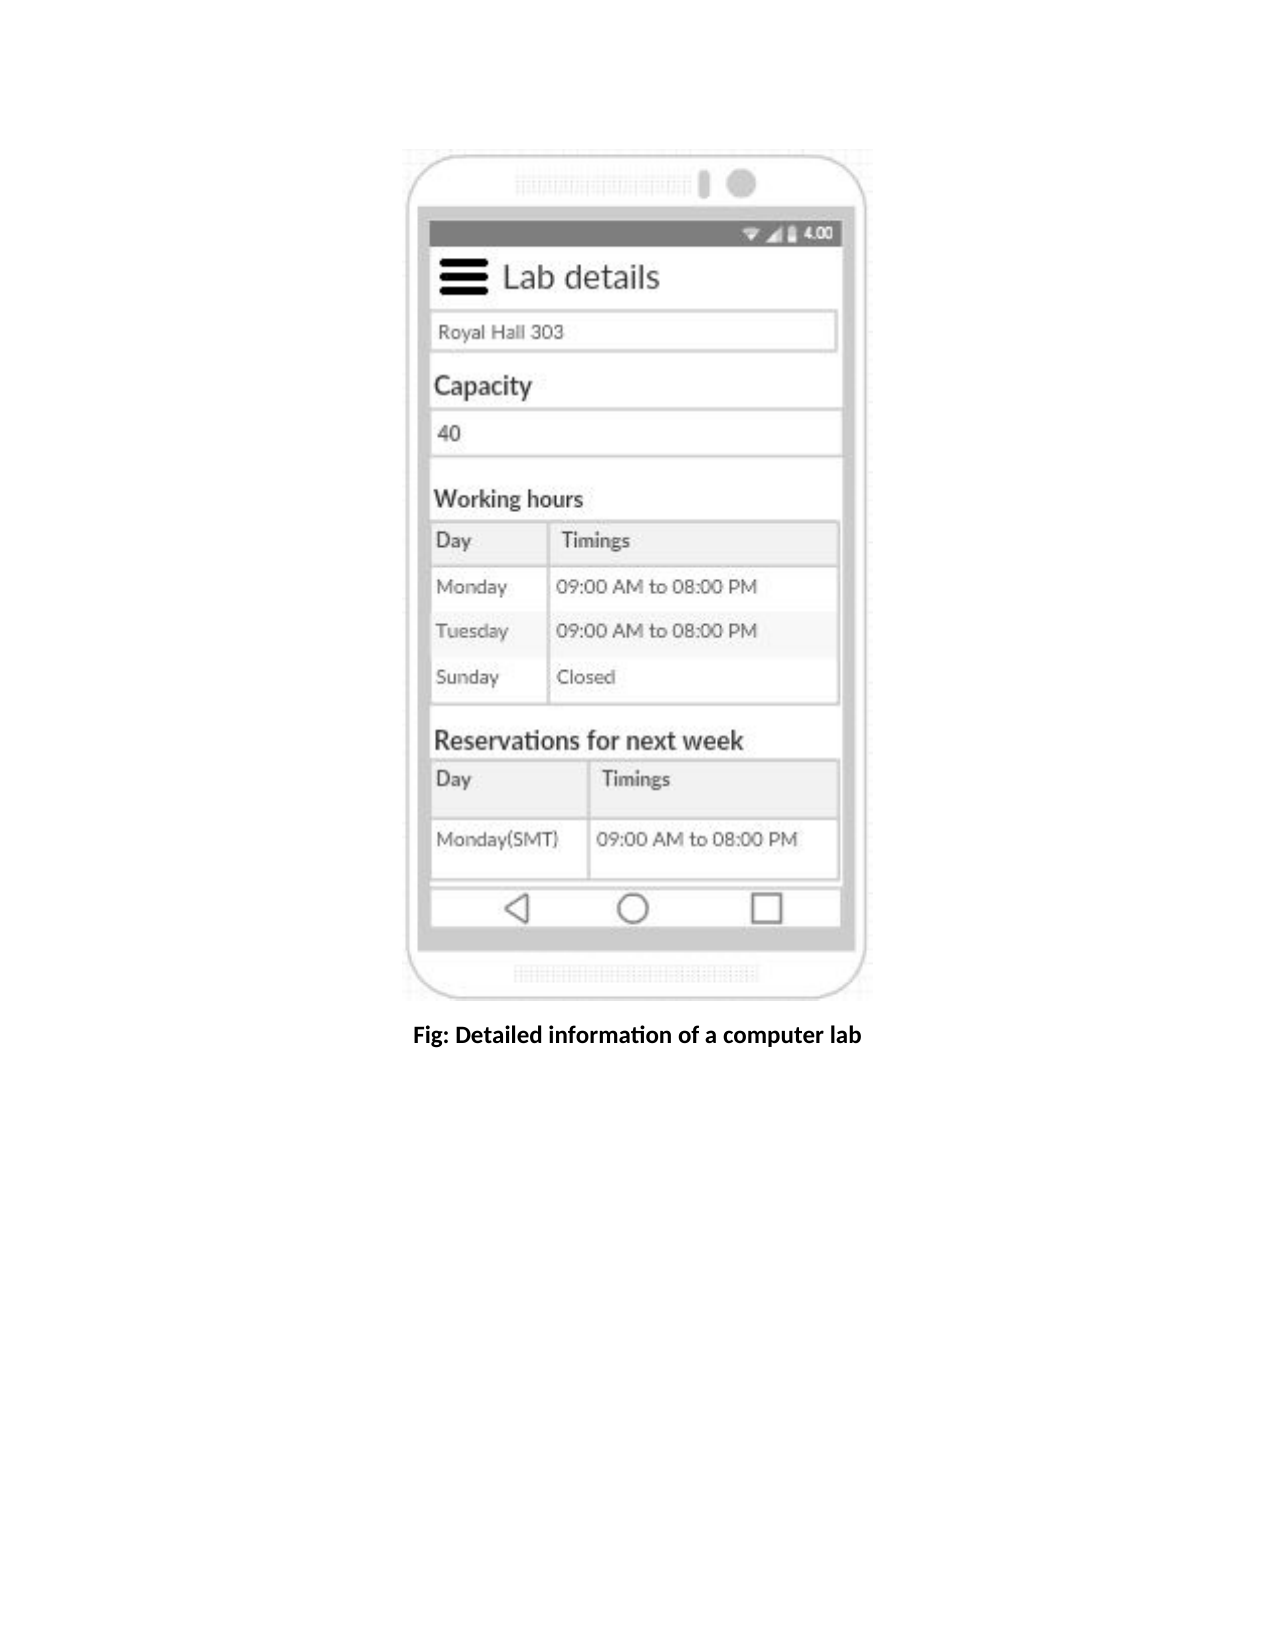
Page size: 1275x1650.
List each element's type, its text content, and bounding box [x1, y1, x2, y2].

text Fig: Detailed information of a computer lab [150, 1020, 1125, 1050]
picture [402, 149, 873, 1001]
